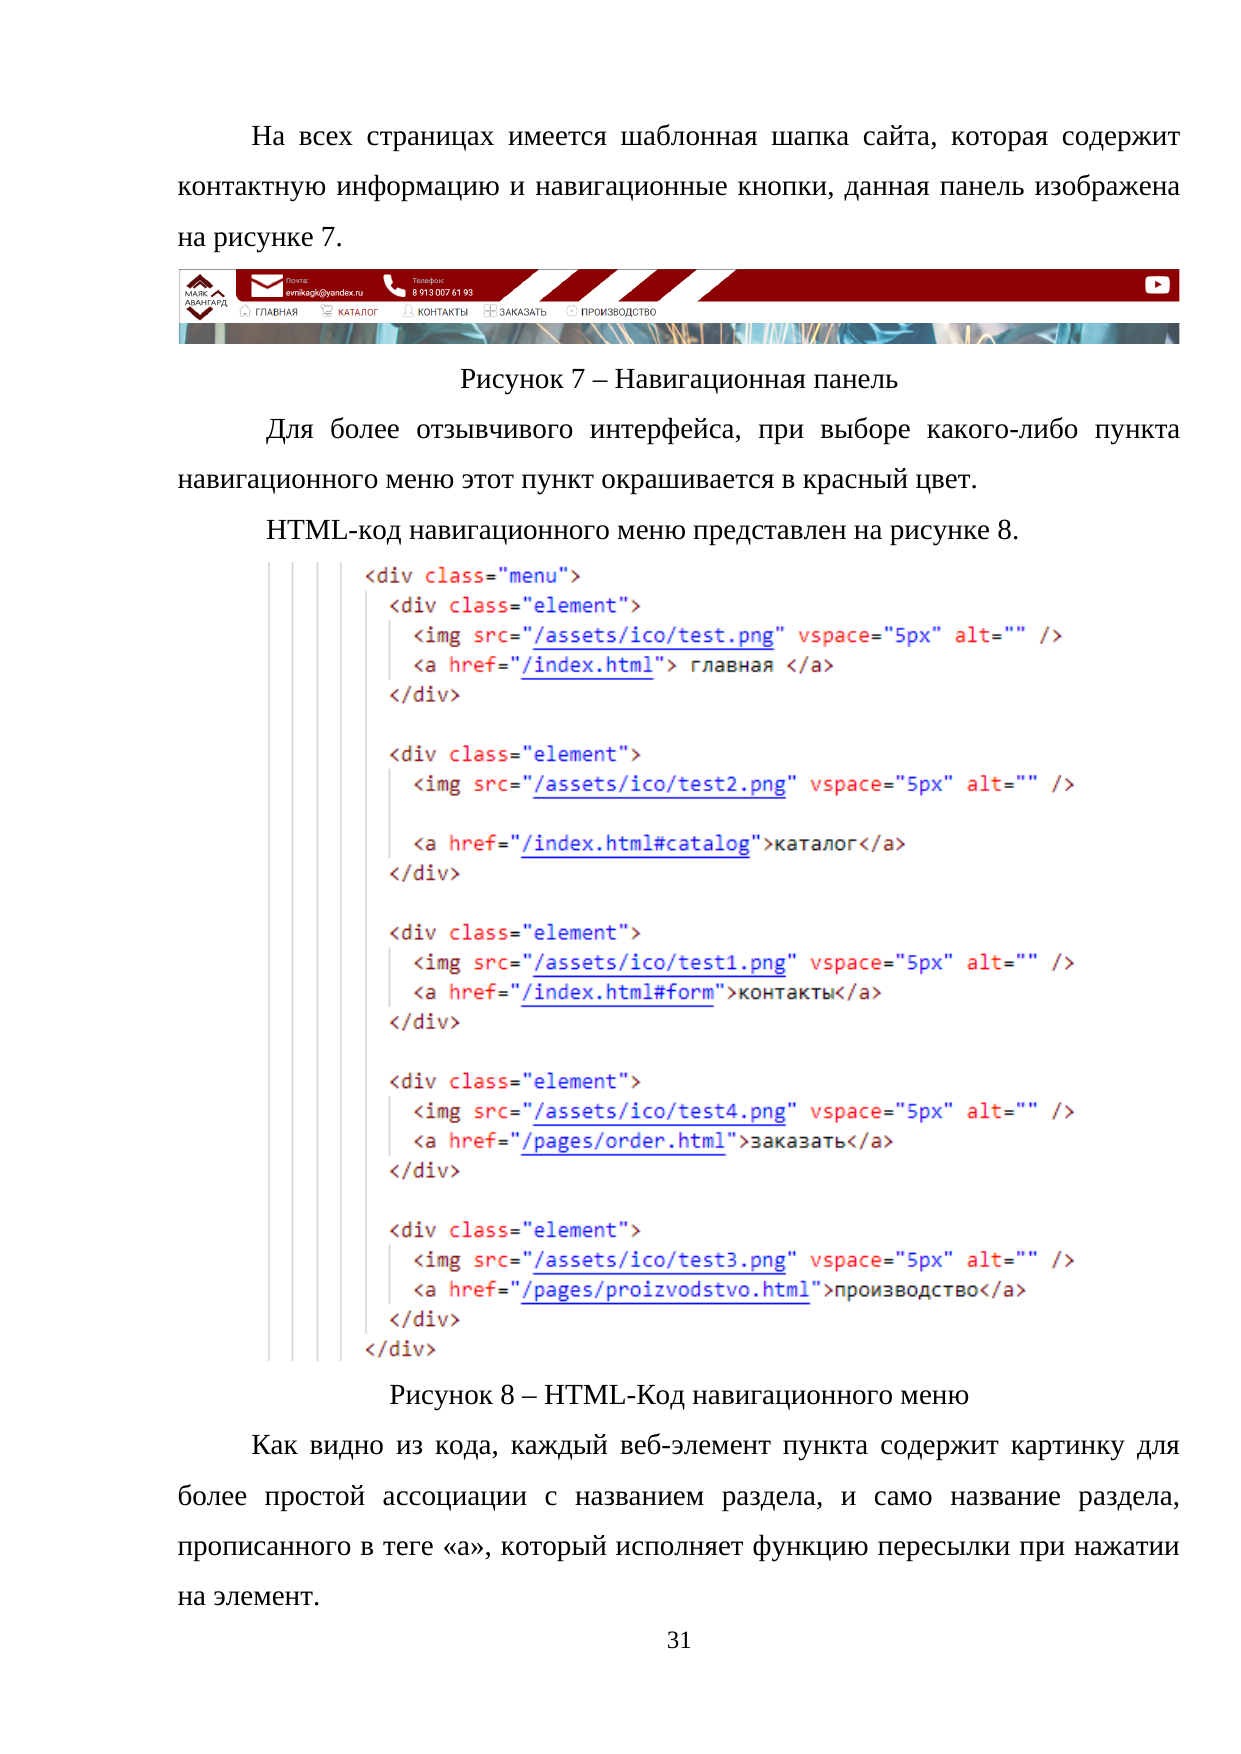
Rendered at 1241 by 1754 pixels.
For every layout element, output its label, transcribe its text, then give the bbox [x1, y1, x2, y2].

text На всех страницах имеется шаблонная шапка сайта, которая содержит контактную информацию и навигационные кнопки, данная панель изображена на рисунке 7. [177, 118, 1181, 252]
text HTML-код навигационного меню представлен на рисунке 8. [177, 512, 1181, 545]
text Для более отзывчивого интерфейса, при выборе какого-либо пункта навигационного меню этот пункт окрашивается в красный цвет. [177, 411, 1181, 495]
text Рисунок 8 – HTML-Код навигационного меню [177, 1377, 1181, 1411]
text Рисунок 7 – Навигационная панель [177, 361, 1181, 394]
picture [178, 269, 1180, 344]
picture [256, 562, 1102, 1361]
text Как видно из кода, каждый веб-элемент пункта содержит картинку для более простой ассоциации с названием раздела, и само название раздела, прописанного в теге «a», который исполняет функцию пересылки при нажатии на элемент. [177, 1427, 1181, 1612]
